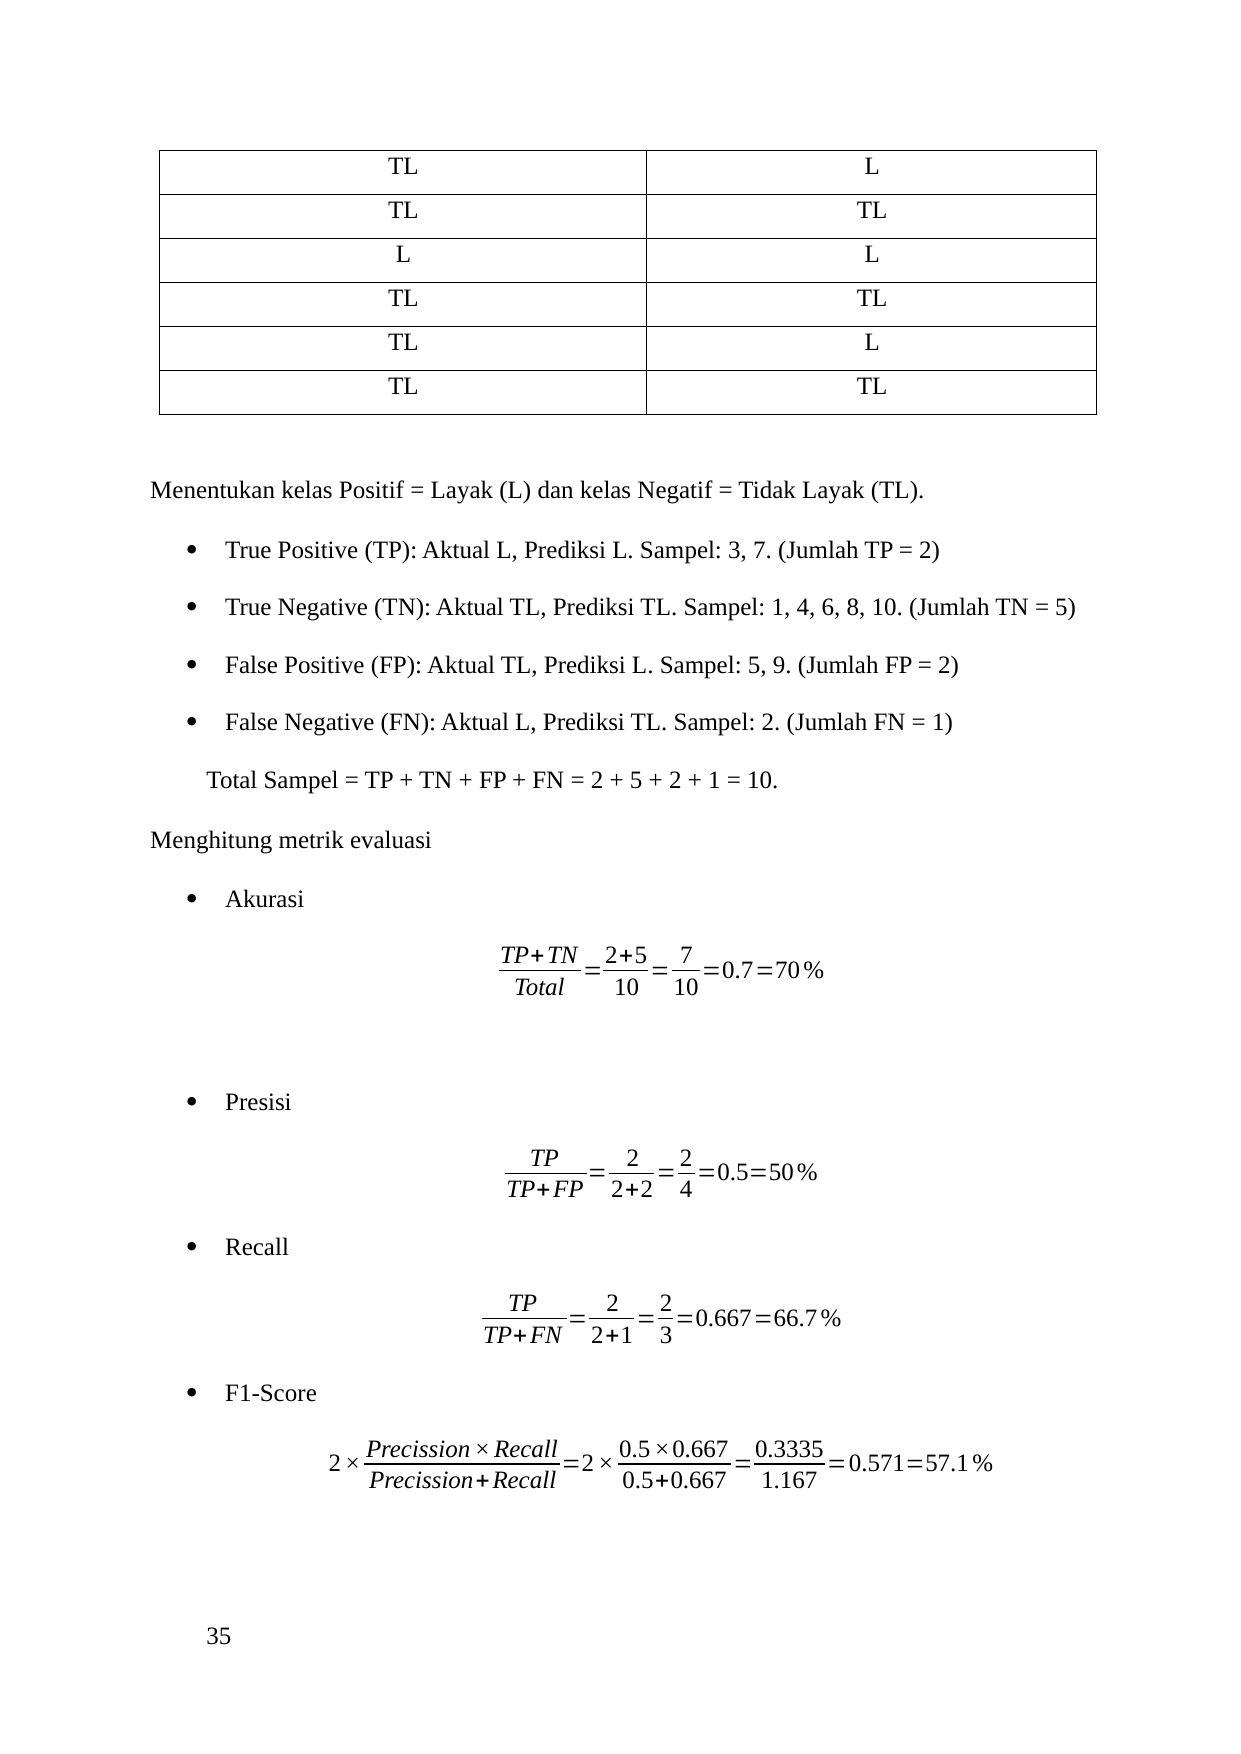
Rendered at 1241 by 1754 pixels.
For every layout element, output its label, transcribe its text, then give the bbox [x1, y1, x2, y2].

list Recall [187, 1232, 1096, 1261]
text Menghitung metrik evaluasi [150, 825, 1096, 853]
table_cell TL [647, 283, 1096, 326]
text Total Sampel = TP + TN + FP + FN = 2 + 5 + 2 + 1 = 10. [150, 765, 1096, 794]
table_cell TL [160, 283, 646, 326]
table_cell TL [647, 371, 1096, 414]
table_cell L [160, 239, 646, 282]
table_cell TL [160, 151, 646, 194]
table_cell TL [160, 371, 646, 414]
list Presisi [187, 1087, 1096, 1116]
text Menentukan kelas Positif = Layak (L) dan kelas Negatif = Tidak Layak (TL). [150, 475, 1096, 504]
list False Positive (FP): Aktual TL, Prediksi L. Sampel: 5, 9. (Jumlah FP = 2) [187, 650, 1096, 679]
list Akurasi [187, 884, 1096, 913]
list False Negative (FN): Aktual L, Prediksi TL. Sampel: 2. (Jumlah FN = 1) [187, 707, 1096, 736]
list True Negative (TN): Aktual TL, Prediksi TL. Sampel: 1, 4, 6, 8, 10. (Jumlah TN = 5) [187, 592, 1096, 621]
table_cell L [647, 151, 1096, 194]
table_cell TL [160, 195, 646, 238]
table_cell TL [160, 327, 646, 370]
table_cell TL [647, 195, 1096, 238]
table_cell L [647, 239, 1096, 282]
table_cell L [647, 327, 1096, 370]
list F1-Score [187, 1378, 1096, 1406]
list True Positive (TP): Aktual L, Prediksi L. Sampel: 3, 7. (Jumlah TP = 2) [187, 535, 1096, 564]
